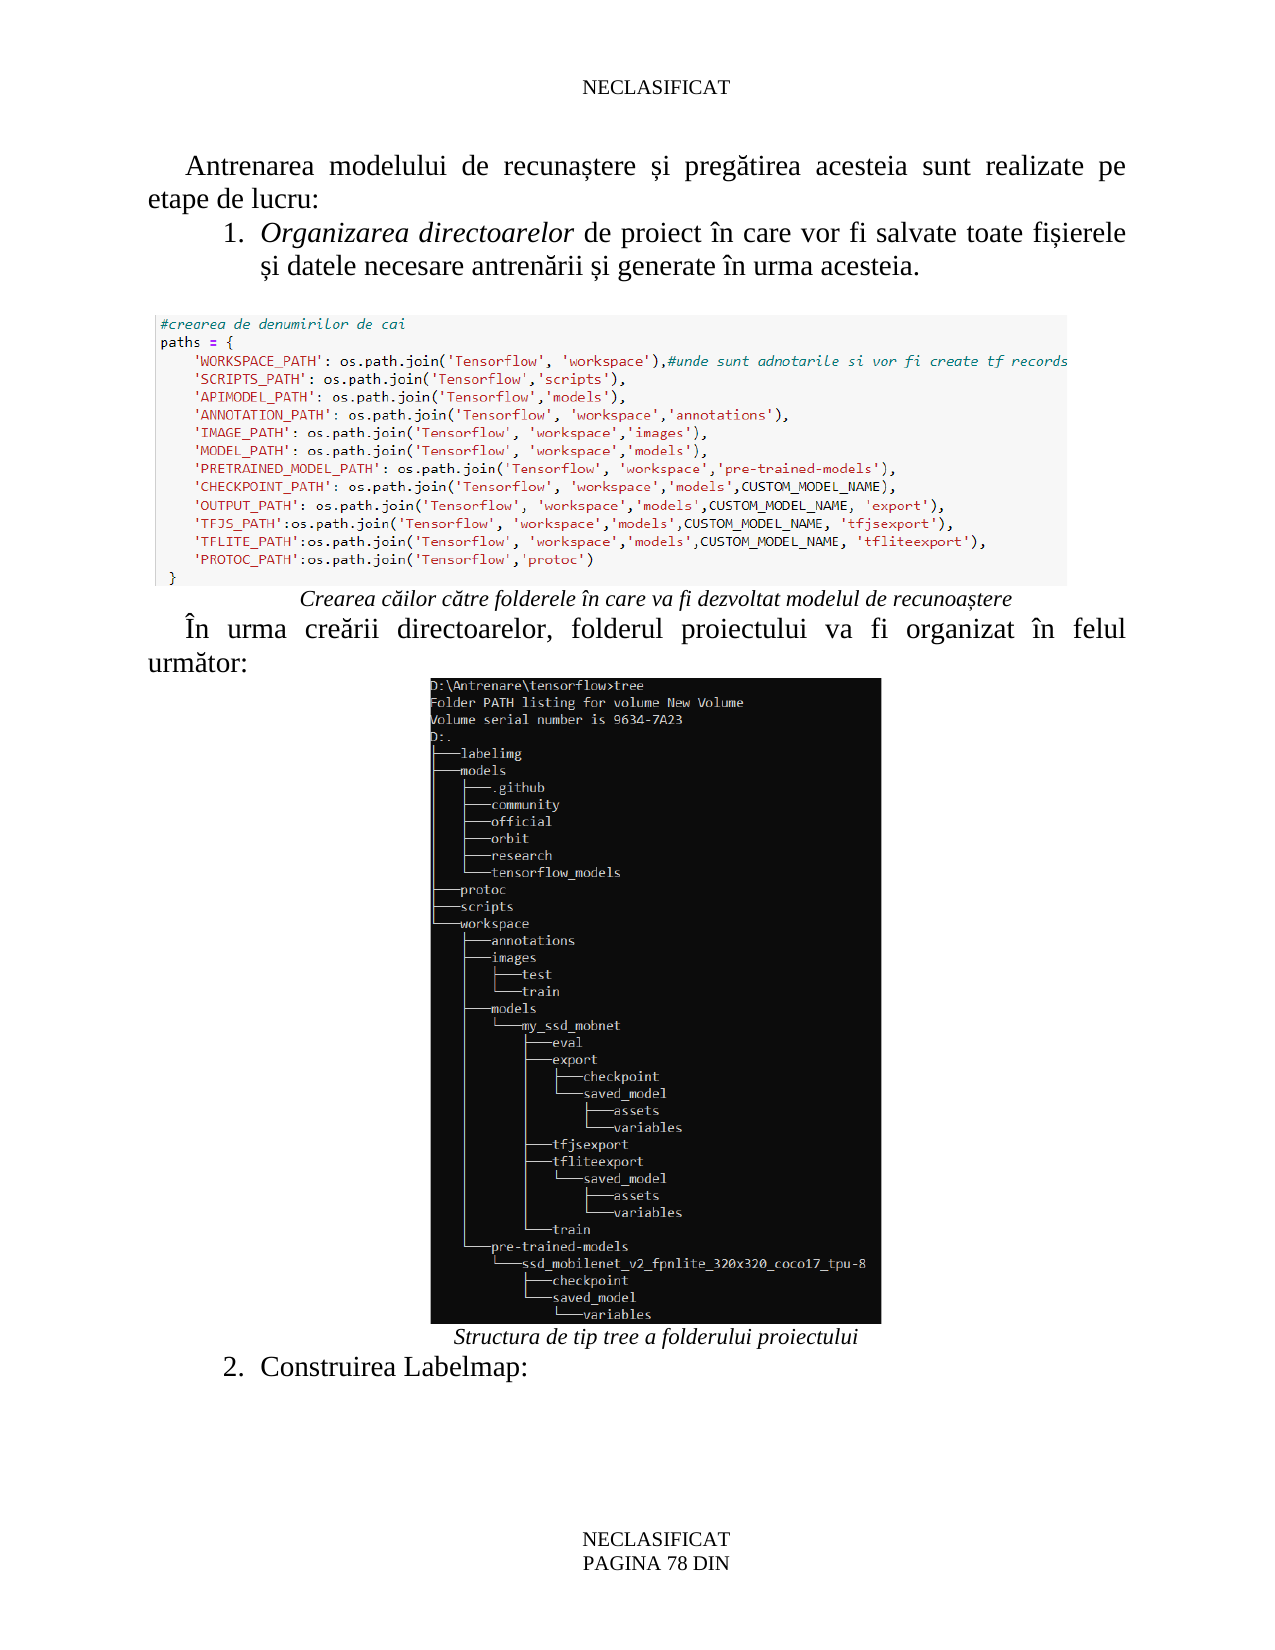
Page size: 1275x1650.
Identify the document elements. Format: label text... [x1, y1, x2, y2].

list Organizarea directoarelor de proiect în care vor fi salvate toate fișierele și datele necesare antrenării și generate în urma acesteia. [223, 215, 1127, 282]
text Antrenarea modelului de recunaștere și pregătirea acesteia sunt realizate pe etape de lucru: [148, 148, 1127, 215]
text Structura de tip tree a folderului proiectului [148, 1323, 1127, 1349]
text Crearea căilor către folderele în care va fi dezvoltat modelul de recunoaștere [148, 585, 1127, 611]
list Construirea Labelmap: [223, 1349, 1127, 1383]
picture [430, 678, 882, 1324]
picture [147, 315, 1068, 586]
text În urma creării directoarelor, folderul proiectului va fi organizat în felul următor: [148, 611, 1127, 678]
